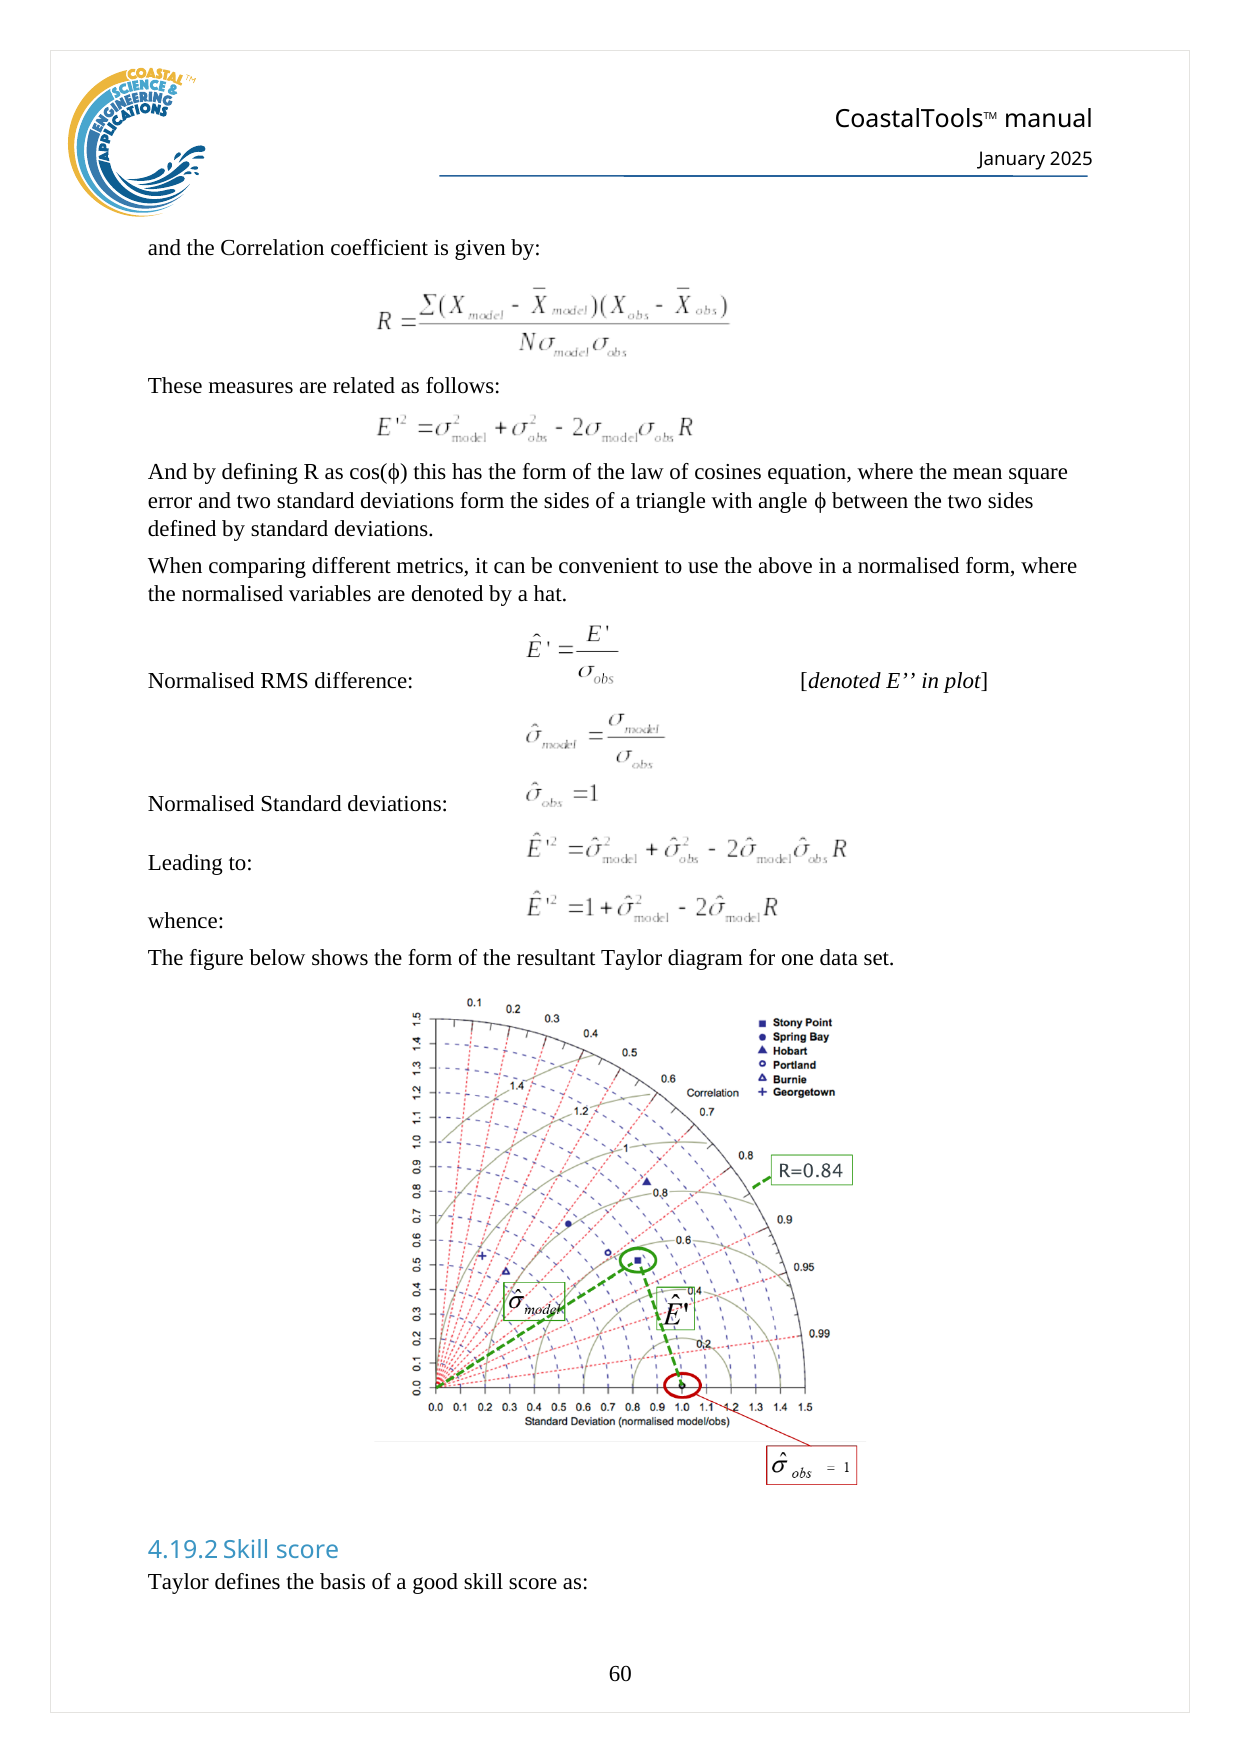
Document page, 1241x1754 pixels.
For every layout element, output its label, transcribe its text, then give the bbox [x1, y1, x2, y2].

text Normalised Standard deviations: [148, 703, 1093, 817]
text These measures are related as follows: [148, 372, 1093, 398]
text And by defining R as cos(ϕ) this has the form of the law of cosines equation, where the mean square error and two standard deviations form the sides of a triangle with angle ϕ between the two sides defined by standard deviations. [148, 458, 1093, 542]
text Leading to: [148, 827, 1093, 875]
text The figure below shows the form of the resultant Taylor diagram for one data set. [148, 943, 1093, 970]
text Taylor defines the basis of a good skill score as: [148, 1568, 1093, 1595]
text whence: [148, 885, 1093, 933]
text Normalised RMS difference: [denoted E’’ in plot] [148, 617, 1093, 693]
text and the Correlation coefficient is given by: [148, 234, 1093, 260]
picture [374, 980, 867, 1485]
text When comparing different metrics, it can be convenient to use the above in a normalised form, where the normalised variables are denoted by a hat. [148, 552, 1093, 607]
subtitle Skill score [148, 1532, 1093, 1566]
